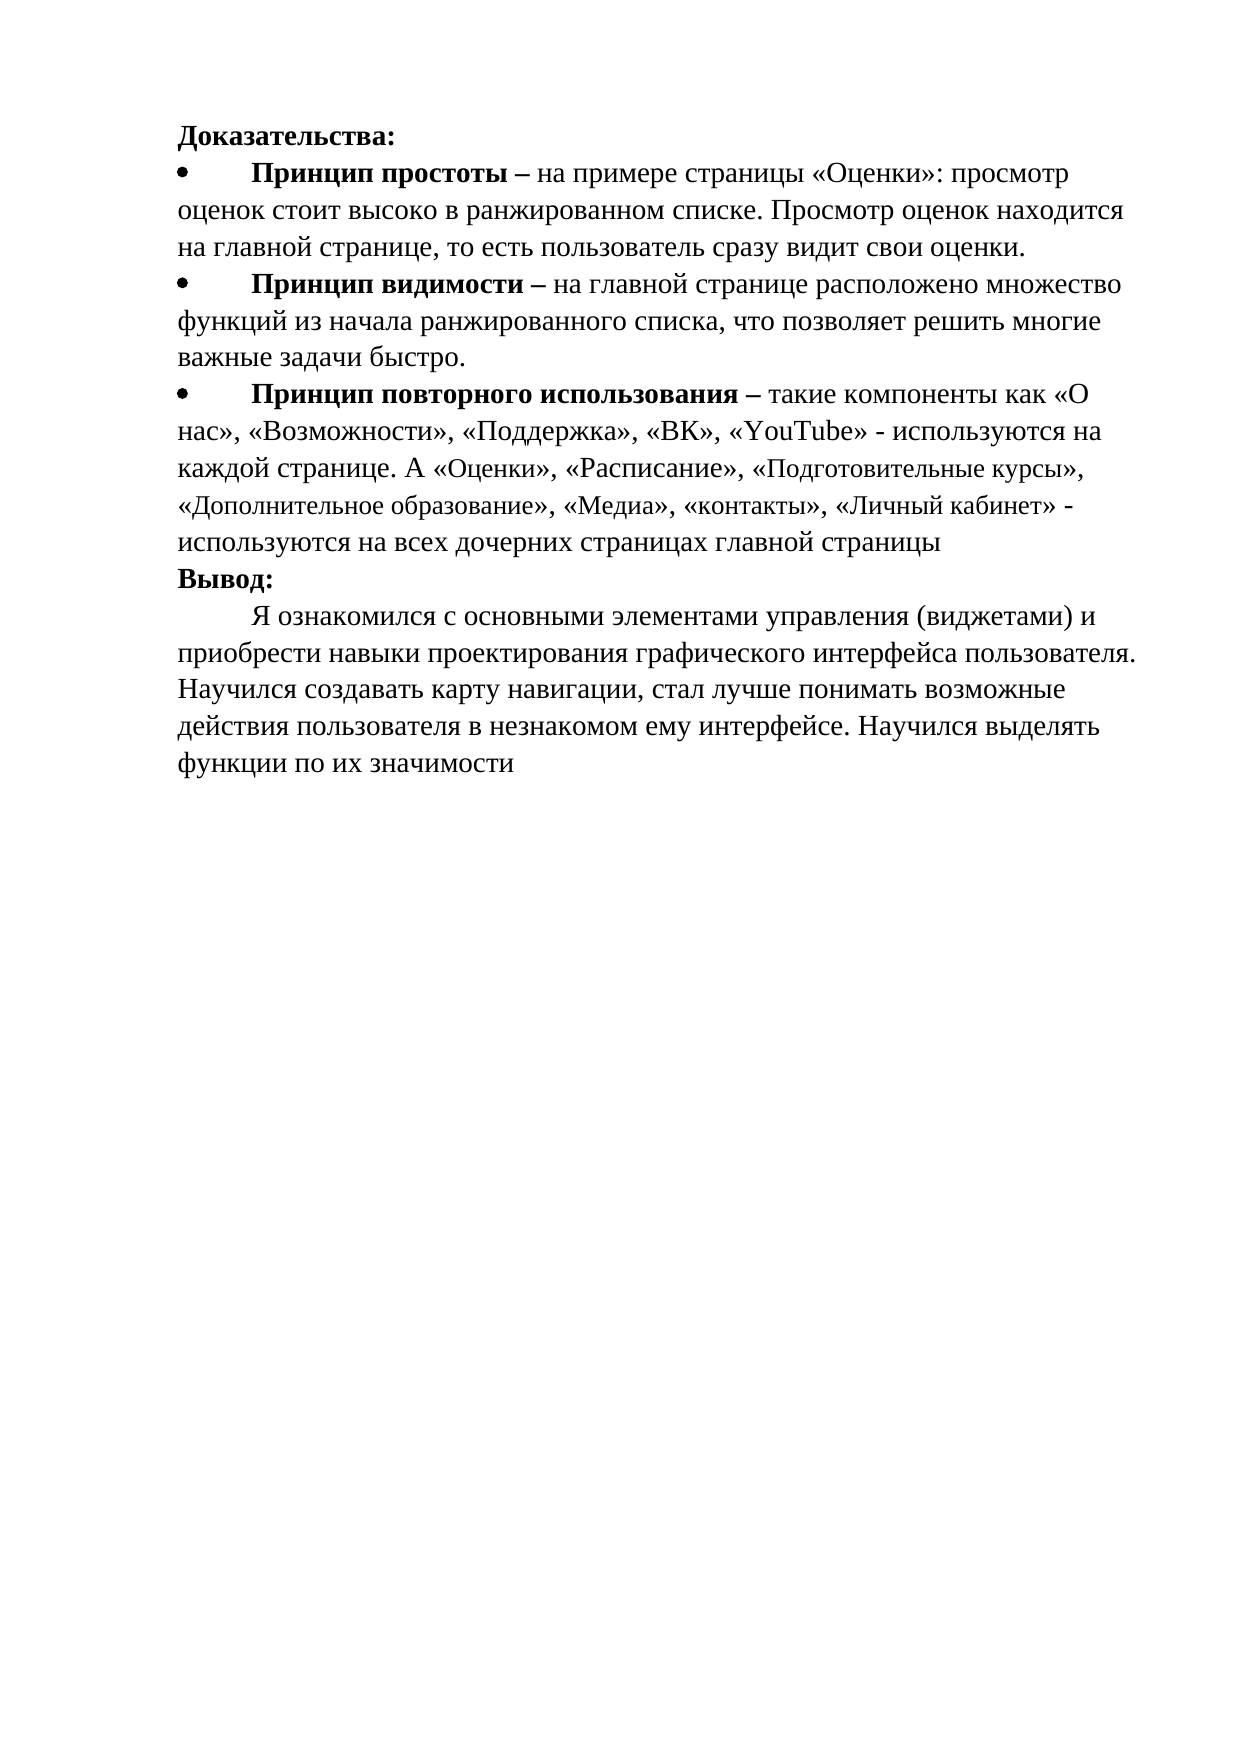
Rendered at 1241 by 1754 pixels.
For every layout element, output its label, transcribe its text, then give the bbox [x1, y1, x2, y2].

text Вывод: [177, 561, 1152, 594]
list Принцип повторного использования – такие компоненты как «О нас», «Возможности», «Поддержка», «ВК», «YouTube» - используются на каждой странице. А «Оценки», «Расписание», «Подготовительные курсы», «Дополнительное образование», «Медиа», «контакты», «Личный кабинет» - используются на всех дочерних страницах главной страницы [177, 376, 1152, 558]
list Принцип простоты – на примере страницы «Оценки»: просмотр оценок стоит высоко в ранжированном списке. Просмотр оценок находится на главной странице, то есть пользователь сразу видит свои оценки. [177, 155, 1152, 262]
text Я ознакомился с основными элементами управления (виджетами) и приобрести навыки проектирования графического интерфейса пользователя. Научился создавать карту навигации, стал лучше понимать возможные действия пользователя в незнакомом ему интерфейсе. Научился выделять функции по их значимости [177, 598, 1152, 779]
list Принцип видимости – на главной странице расположено множество функций из начала ранжированного списка, что позволяет решить многие важные задачи быстро. [177, 266, 1152, 373]
text Доказательства: [177, 118, 1152, 152]
